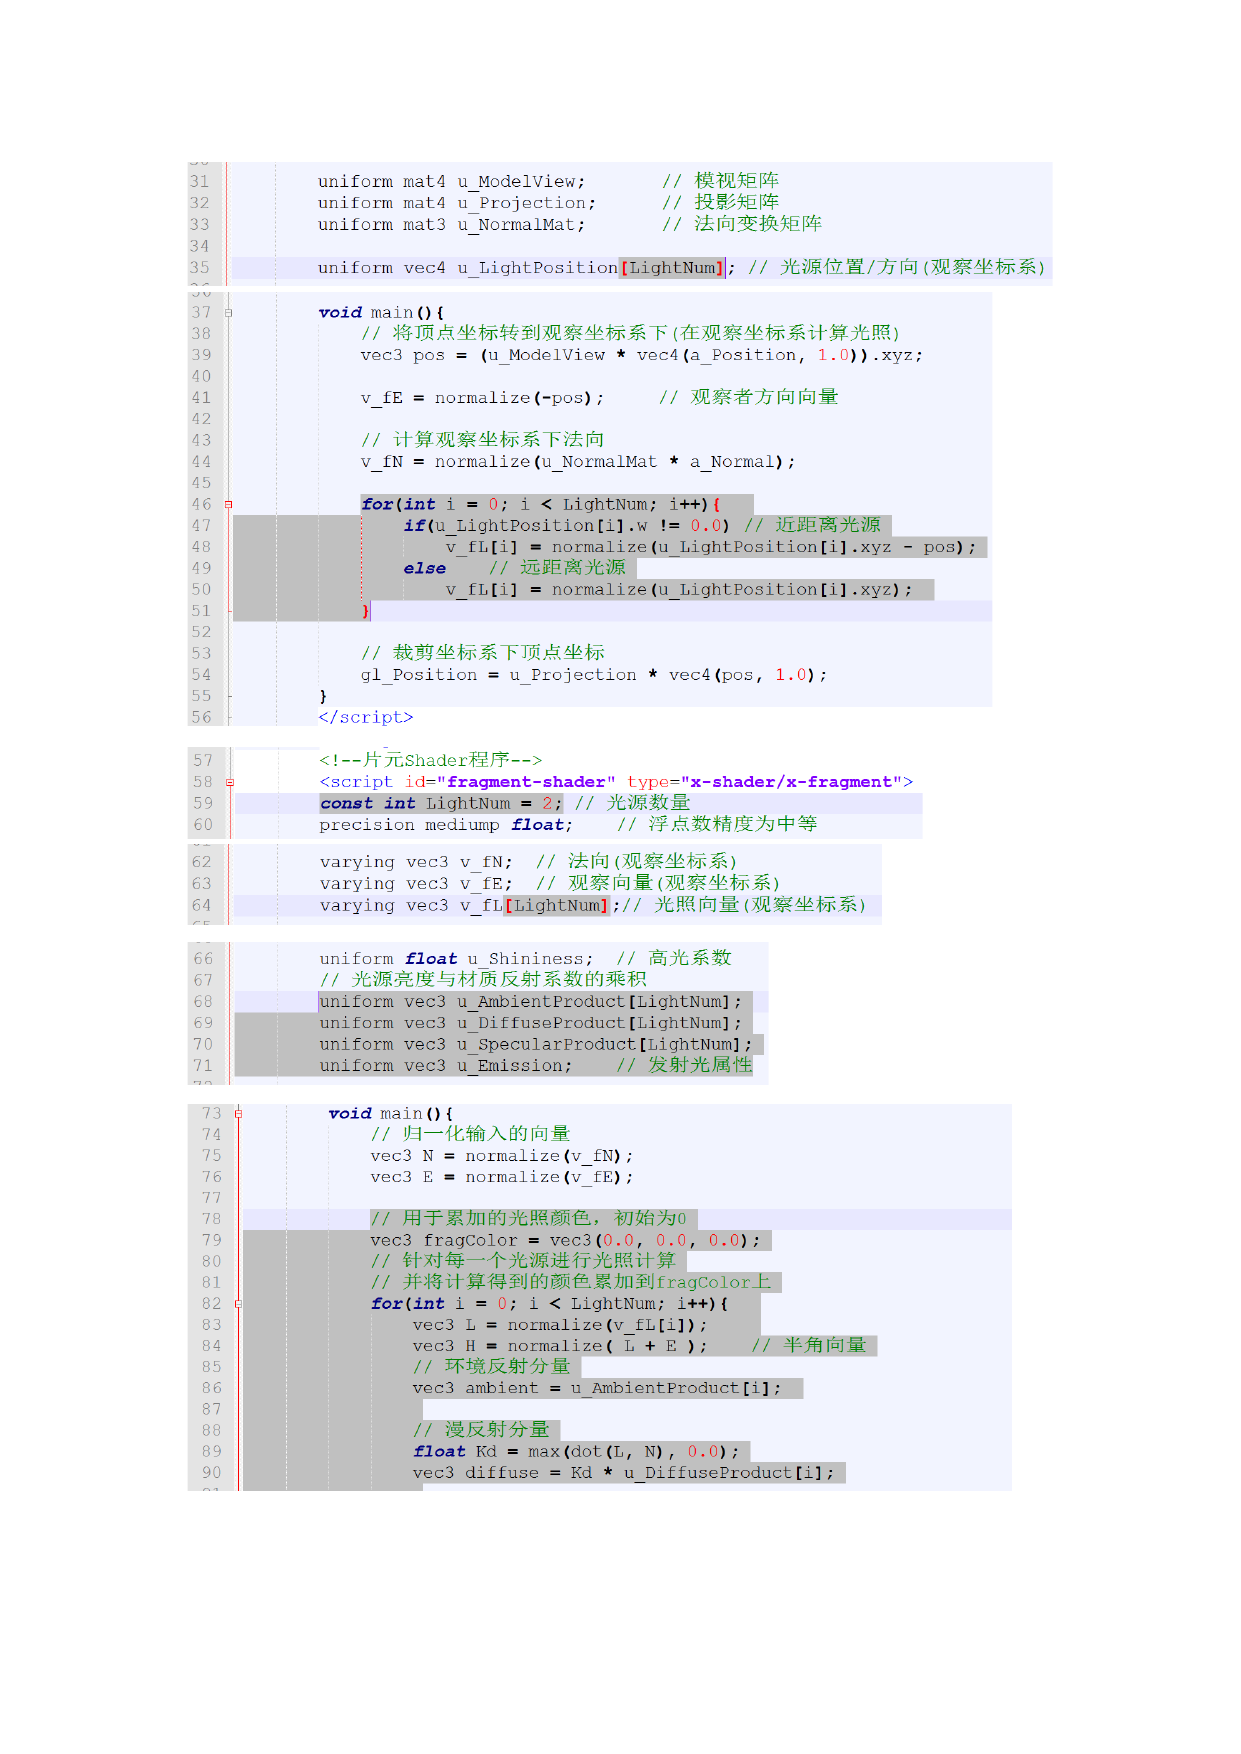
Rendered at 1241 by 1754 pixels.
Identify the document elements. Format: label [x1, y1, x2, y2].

picture [187, 942, 769, 1085]
picture [187, 292, 993, 726]
picture [187, 1104, 1012, 1491]
picture [187, 747, 923, 839]
picture [187, 844, 882, 925]
picture [187, 162, 1053, 286]
